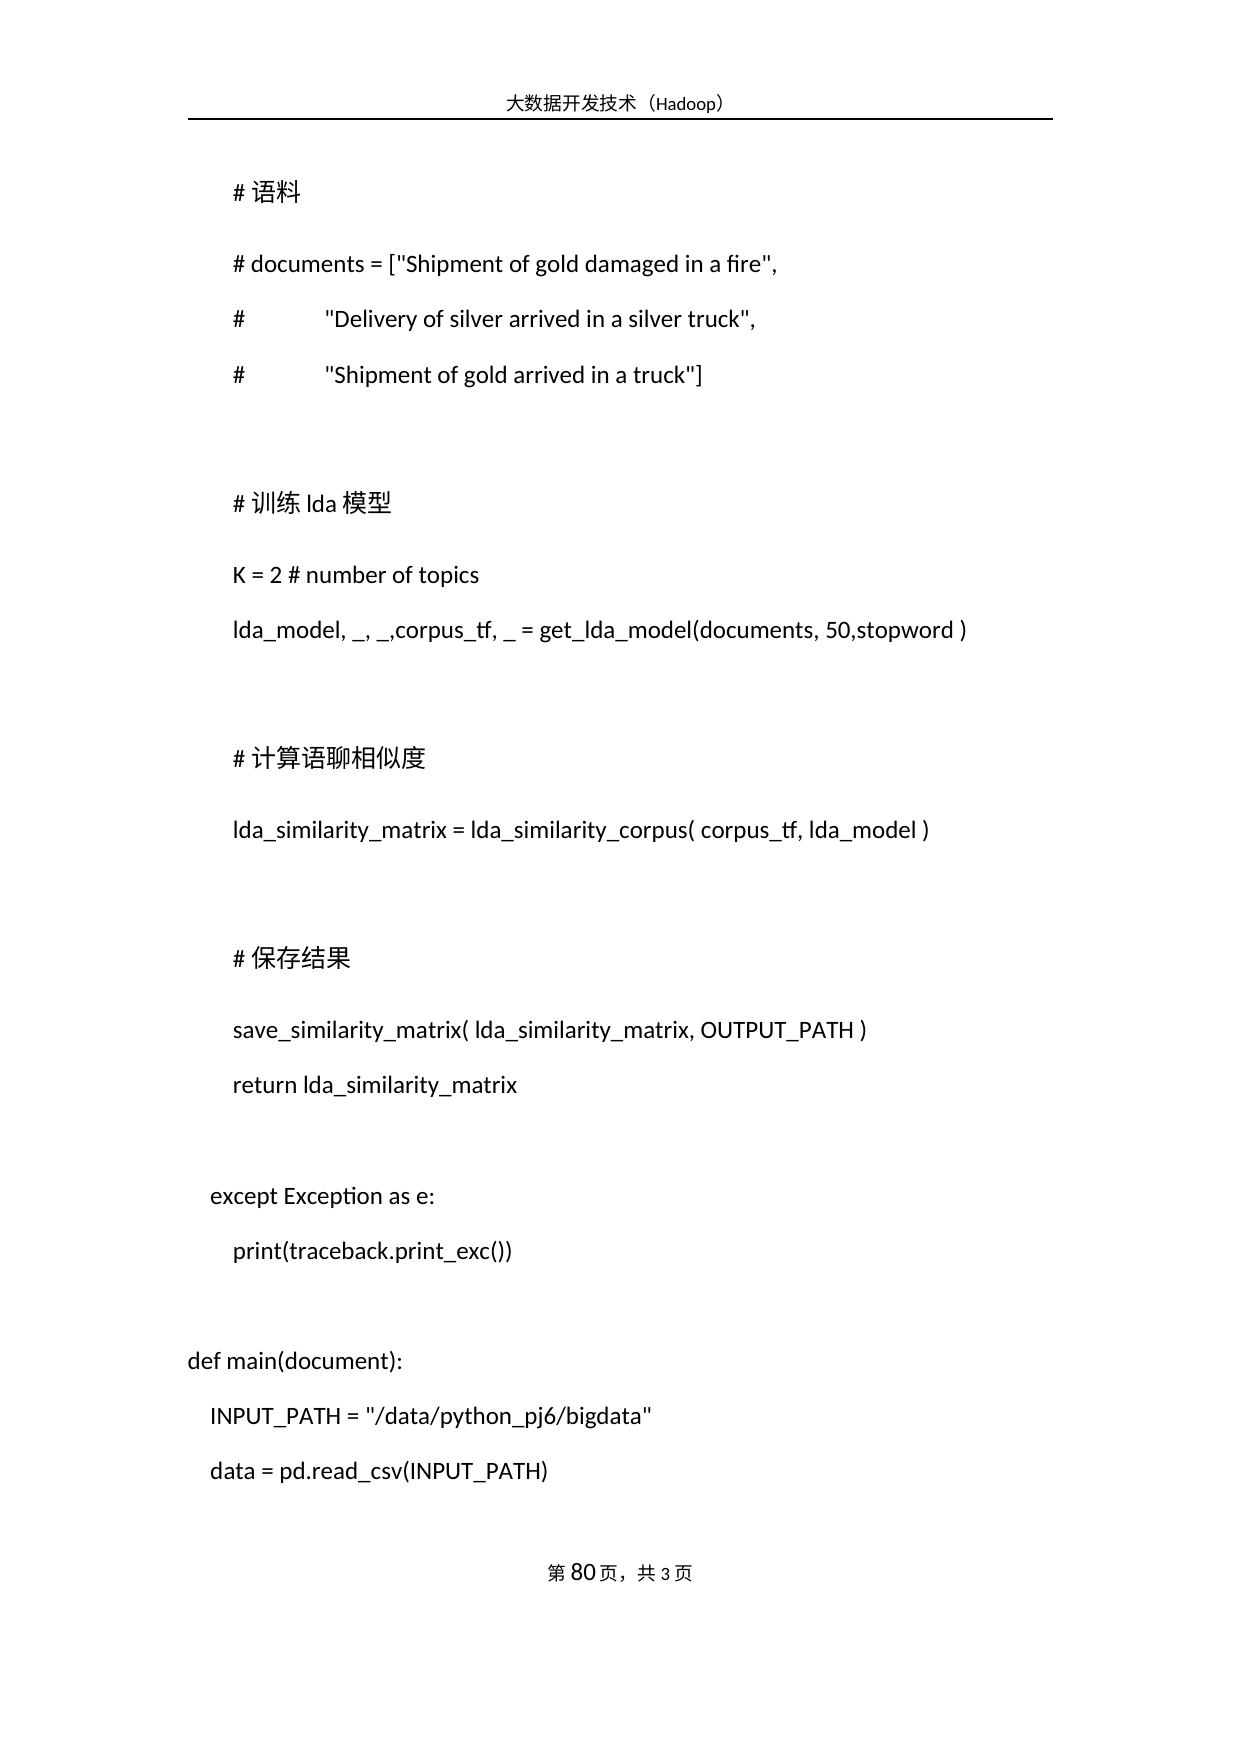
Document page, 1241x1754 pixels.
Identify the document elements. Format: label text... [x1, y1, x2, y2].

text print(traceback.print_exc()) [187, 1233, 1053, 1267]
text except Exception as e: [187, 1178, 1053, 1212]
text K = 2 # number of topics [187, 557, 1053, 591]
text # 语料 [187, 157, 1053, 225]
text # 训练lda模型 [187, 467, 1053, 535]
text data = pd.read_csv(INPUT_PATH) [187, 1454, 1053, 1488]
text # 计算语聊相似度 [187, 723, 1053, 791]
text def main(document): [187, 1343, 1053, 1377]
text save_similarity_matrix( lda_similarity_matrix, OUTPUT_PATH ) [187, 1013, 1053, 1047]
text # "Shipment of gold arrived in a truck"] [187, 357, 1053, 391]
text INPUT_PATH = "/data/python_pj6/bigdata" [187, 1398, 1053, 1432]
text return lda_similarity_matrix [187, 1068, 1053, 1102]
text lda_model, _, _,corpus_tf, _ = get_lda_model(documents, 50,stopword ) [187, 612, 1053, 646]
text # documents = ["Shipment of gold damaged in a fire", [187, 247, 1053, 281]
text # "Delivery of silver arrived in a silver truck", [187, 302, 1053, 336]
text # 保存结果 [187, 923, 1053, 991]
text lda_similarity_matrix = lda_similarity_corpus( corpus_tf, lda_model ) [187, 813, 1053, 847]
